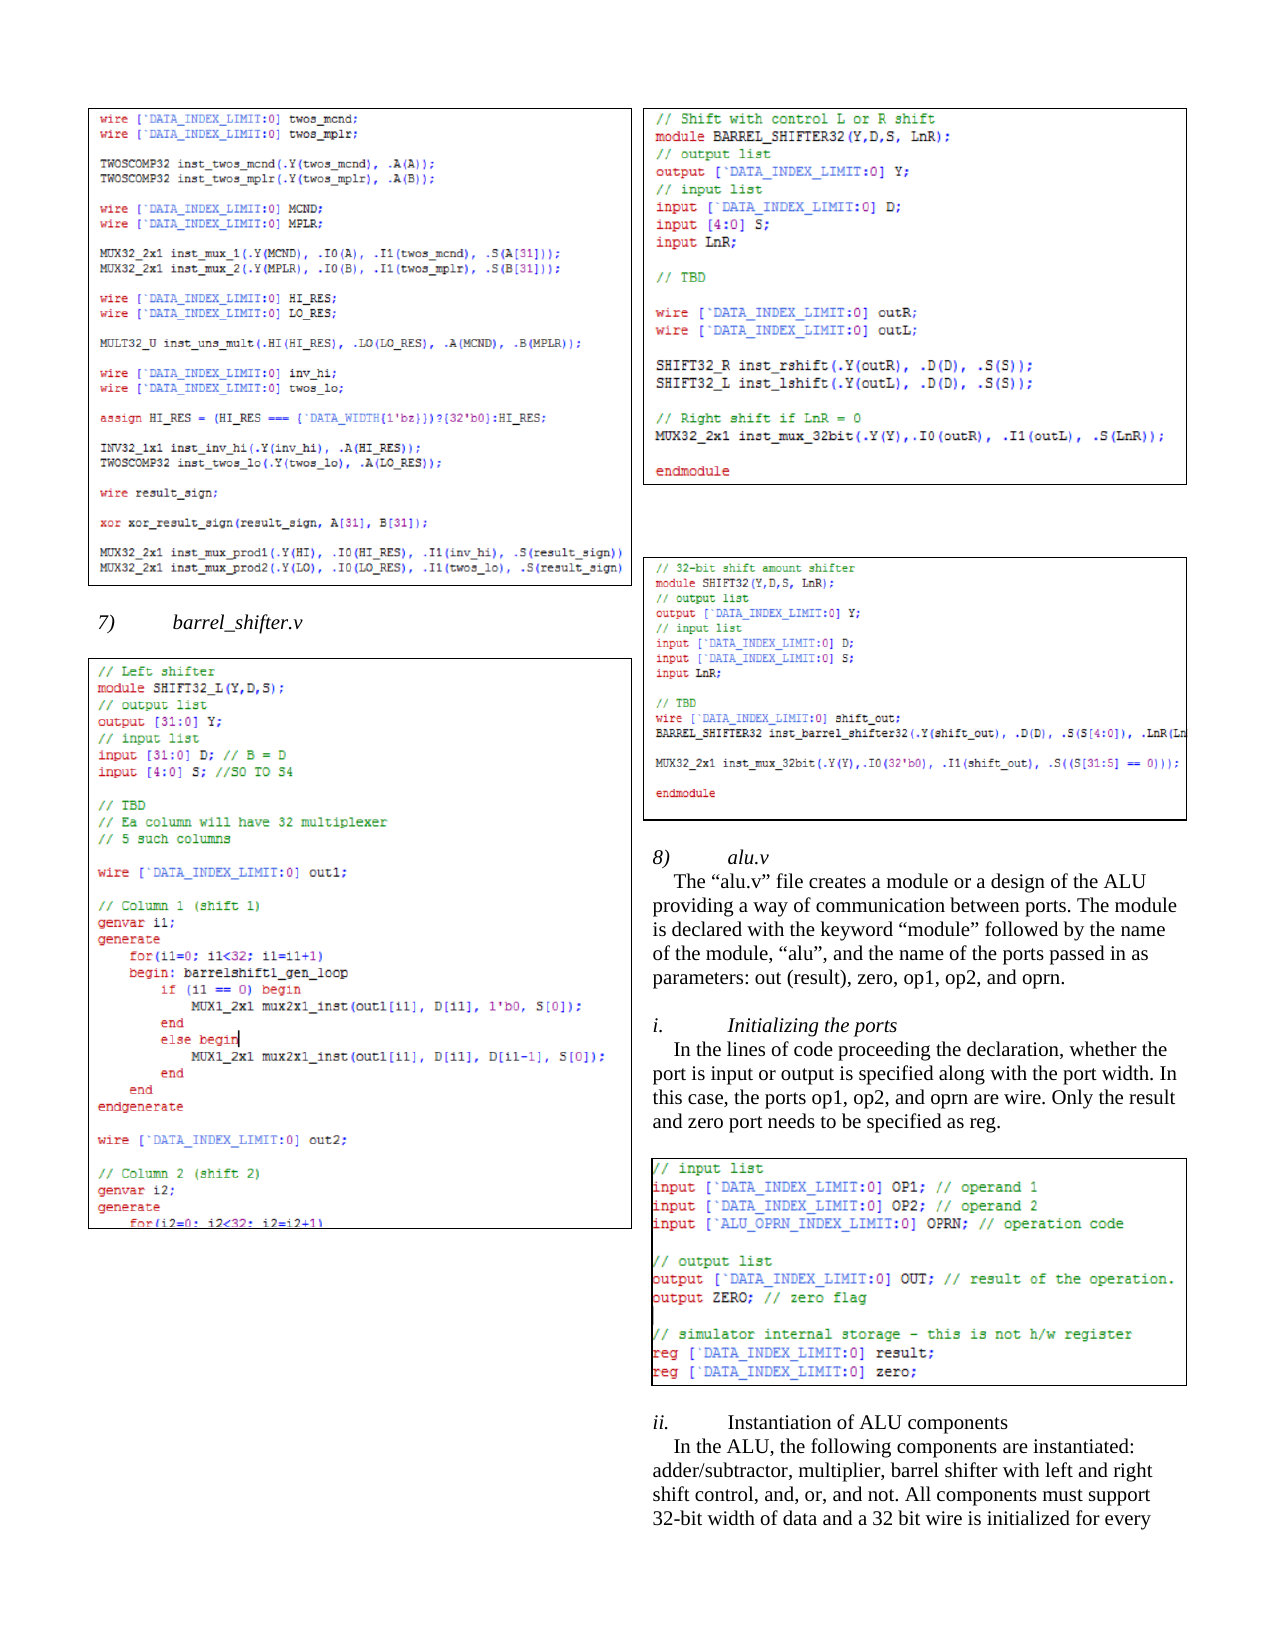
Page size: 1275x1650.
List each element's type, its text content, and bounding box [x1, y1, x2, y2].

subtitle alu.v [652, 845, 1177, 869]
text In the lines of code proceeding the declaration, whether the port is input or output is specified along with the port width. In this case, the ports op1, op2, and oprn are wire. Only the result and zero port needs to be specified as reg. [652, 1037, 1177, 1133]
picture [653, 1160, 1178, 1383]
list Initializing the ports [652, 1013, 1177, 1037]
text The “alu.v” file creates a module or a design of the ALU providing a way of communication between ports. The module is declared with the keyword “module” followed by the name of the module, “alu”, and the name of the ports passed in as parameters: out (result), zero, op1, op2, and oprn. [652, 869, 1177, 989]
subtitle barrel_shifter.v [97, 610, 622, 634]
picture [652, 560, 1186, 818]
picture [97, 111, 623, 583]
picture [97, 661, 623, 1227]
list Instantiation of ALU components [652, 1410, 1177, 1434]
picture [652, 111, 1178, 482]
